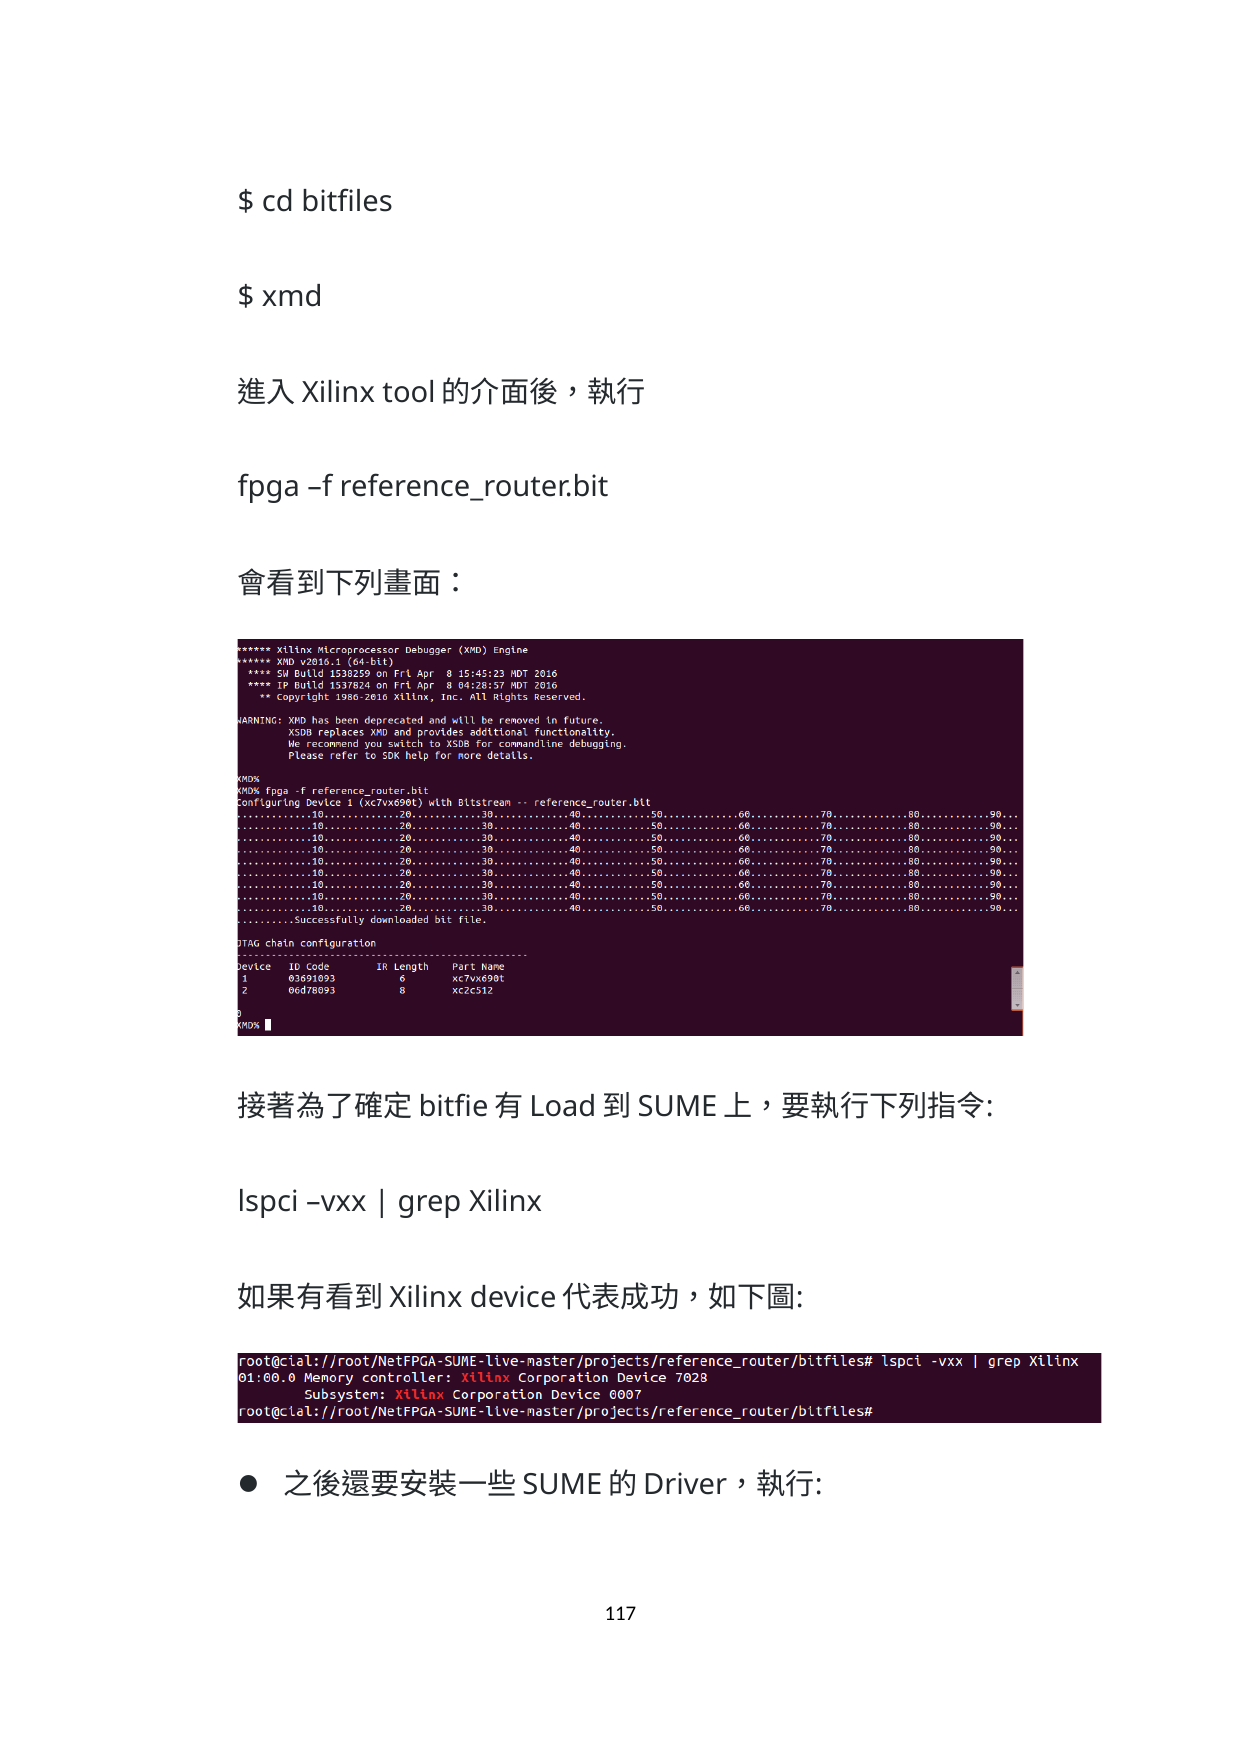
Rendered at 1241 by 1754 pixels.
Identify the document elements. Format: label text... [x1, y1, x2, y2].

text 會看到下列畫面： [237, 543, 1053, 618]
text 如果有看到Xilinx device代表成功，如下圖: [237, 1258, 1053, 1333]
text $ cd bitfiles [237, 162, 1053, 237]
picture [237, 1353, 1102, 1423]
text 接著為了確定bitfie有Load到SUME上，要執行下列指令: [237, 1067, 1053, 1142]
text 進入Xilinx tool的介面後，執行 [237, 352, 1053, 427]
list 之後還要安裝一些SUME的Driver，執行: [237, 1444, 1053, 1519]
text fpga –f reference_router.bit [237, 448, 1053, 523]
text $ xmd [237, 257, 1053, 332]
text lspci –vxx | grep Xilinx [237, 1163, 1053, 1238]
picture [237, 639, 1024, 1036]
